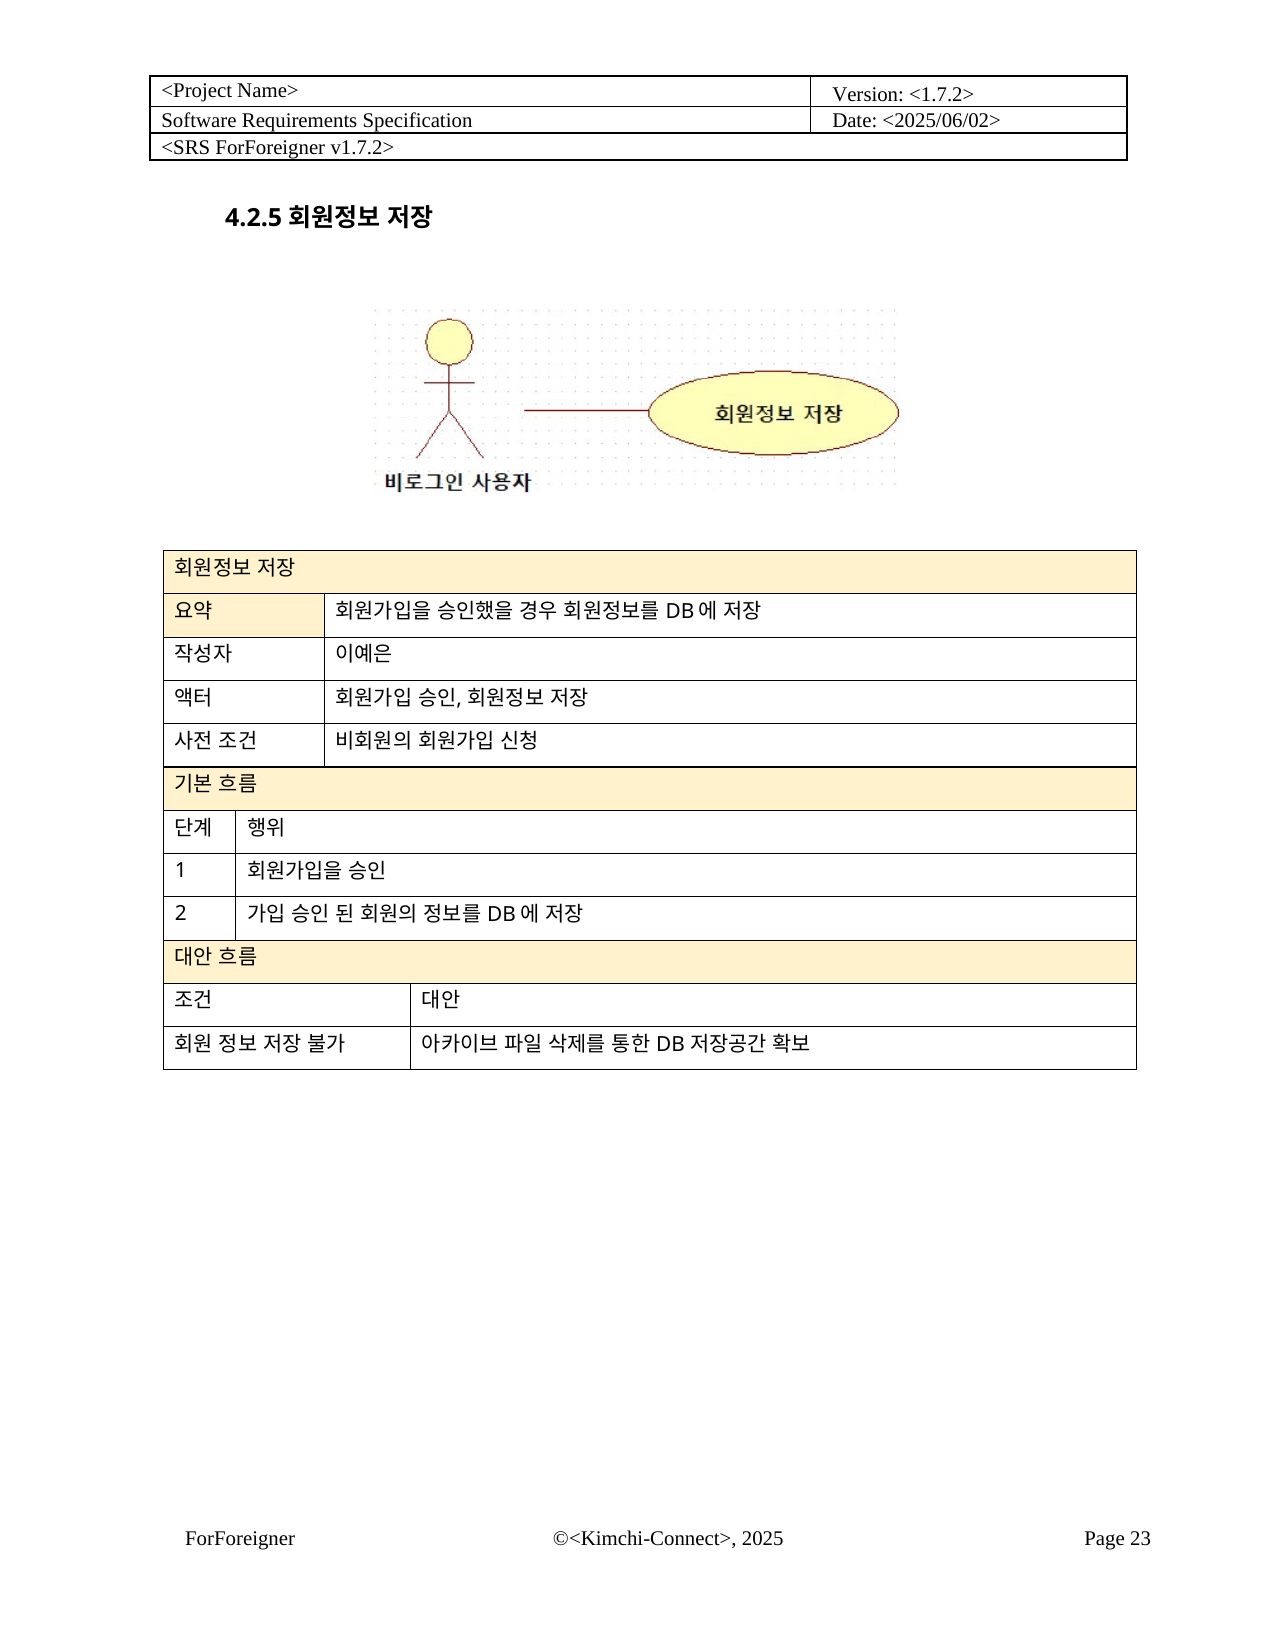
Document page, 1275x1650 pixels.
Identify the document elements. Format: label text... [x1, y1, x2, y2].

subtitle 4.2.5 회원정보 저장 [150, 198, 1125, 234]
table_cell 대안 흐름 [164, 941, 1136, 983]
table_cell 가입 승인 된 회원의 정보를 DB에 저장 [236, 897, 1136, 939]
table_cell 조건 [164, 984, 410, 1026]
table_cell 대안 [411, 984, 1136, 1026]
table_cell 행위 [236, 811, 1136, 853]
table_cell 요약 [164, 594, 324, 637]
table_cell 액터 [164, 681, 324, 723]
table_cell 회원가입 승인, 회원정보 저장 [325, 681, 1136, 723]
table_cell 작성자 [164, 638, 324, 680]
table_cell 이예은 [325, 638, 1136, 680]
picture [372, 301, 903, 496]
table_cell 1 [164, 854, 235, 896]
table_cell 아카이브 파일 삭제를 통한 DB 저장공간 확보 [411, 1027, 1136, 1069]
table_header 회원정보 저장 [164, 551, 1136, 593]
table_cell 단계 [164, 811, 235, 853]
table_cell 2 [164, 897, 235, 939]
table_cell 회원 정보 저장 불가 [164, 1027, 410, 1069]
table_cell 회원가입을 승인 [236, 854, 1136, 896]
table_cell 사전 조건 [164, 724, 324, 766]
table_cell 비회원의 회원가입 신청 [325, 724, 1136, 766]
table_cell 회원가입을 승인했을 경우 회원정보를 DB에 저장 [325, 594, 1136, 637]
table_cell 기본 흐름 [164, 768, 1136, 810]
